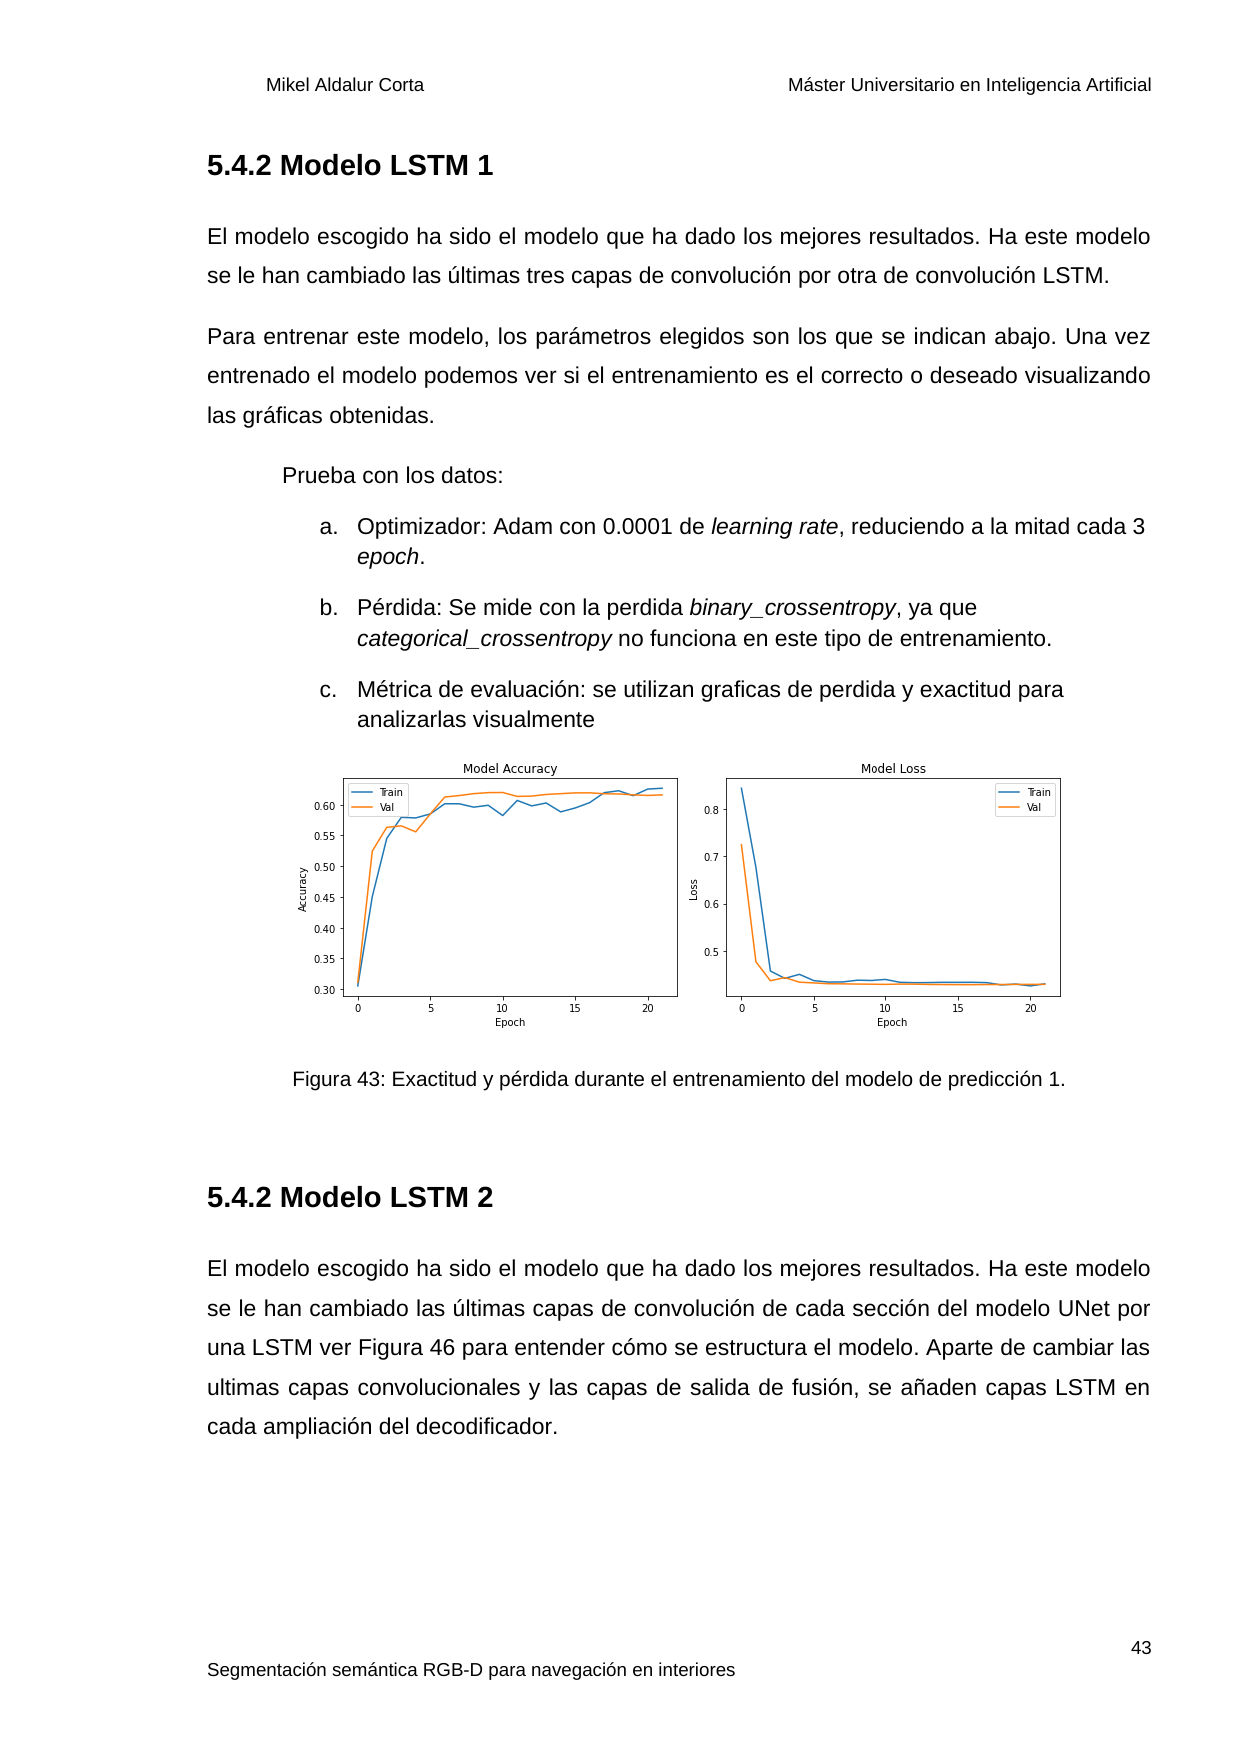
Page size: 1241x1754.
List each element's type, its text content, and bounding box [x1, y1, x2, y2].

list Optimizador: Adam con 0.0001 de learning rate, reduciendo a la mitad cada 3 epoch. [319, 513, 1152, 570]
subtitle 5.4.2 Modelo LSTM 2 [207, 1180, 1152, 1214]
list Pérdida: Se mide con la perdida binary_crossentropy, ya que categorical_crossentropy no funciona en este tipo de entrenamiento. [319, 594, 1152, 651]
text Para entrenar este modelo, los parámetros elegidos son los que se indican abajo. Una vez entrenado el modelo podemos ver si el entrenamiento es el correcto o deseado visualizando las gráficas obtenidas. [207, 323, 1152, 428]
text El modelo escogido ha sido el modelo que ha dado los mejores resultados. Ha este modelo se le han cambiado las últimas capas de convolución de cada sección del modelo UNet por una LSTM ver Figura 46 para entender cómo se estructura el modelo. Aparte de cambiar las ultimas capas convolucionales y las capas de salida de fusión, se añaden capas LSTM en cada ampliación del decodificador. [207, 1255, 1152, 1440]
text Figura 43: Exactitud y pérdida durante el entrenamiento del modelo de predicción 1. [207, 1067, 1152, 1091]
subtitle 5.4.2 Modelo LSTM 1 [207, 148, 1152, 181]
list Métrica de evaluación: se utilizan graficas de perdida y exactitud para analizarlas visualmente [319, 676, 1152, 732]
text El modelo escogido ha sido el modelo que ha dado los mejores resultados. Ha este modelo se le han cambiado las últimas tres capas de convolución por otra de convolución LSTM. [207, 223, 1152, 289]
list Prueba con los datos: [282, 462, 1152, 488]
picture [292, 756, 1066, 1034]
